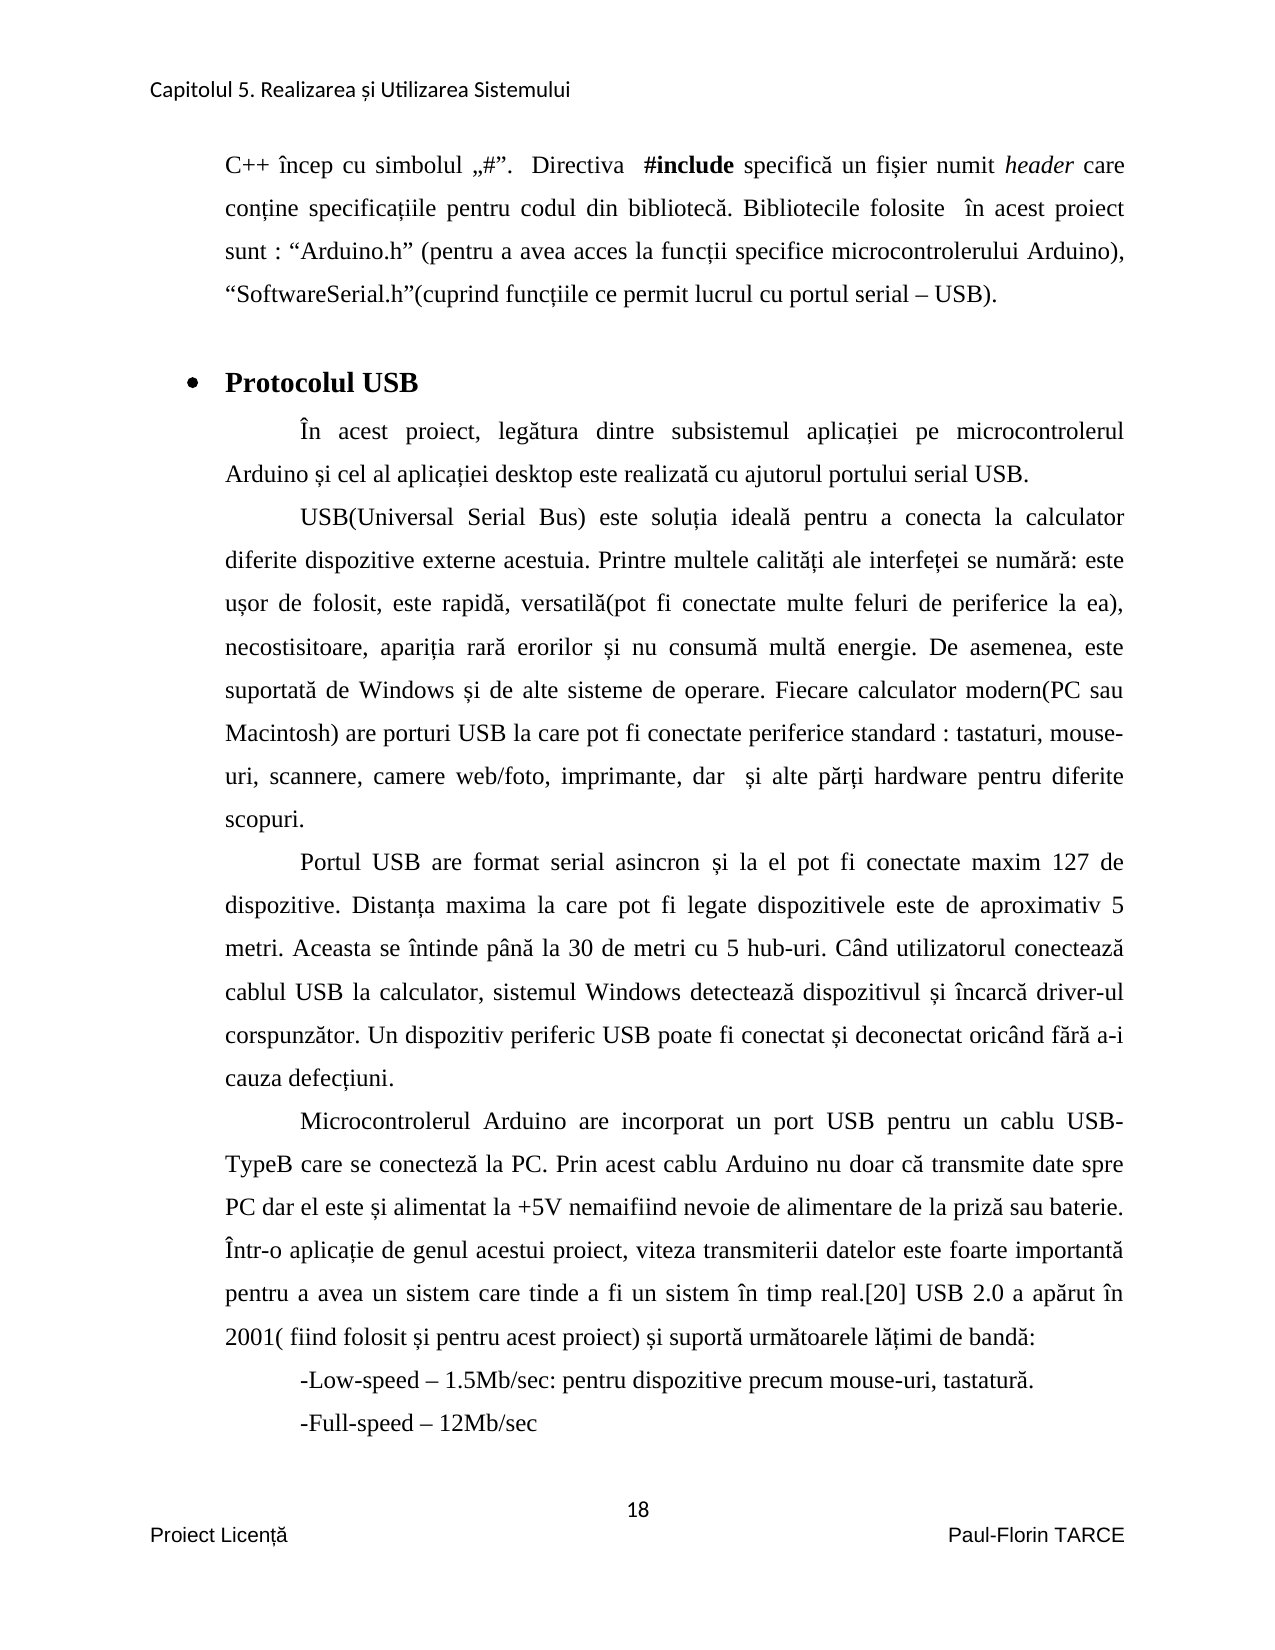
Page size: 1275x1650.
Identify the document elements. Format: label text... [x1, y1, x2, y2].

list -Low-speed – 1.5Mb/sec: pentru dispozitive precum mouse-uri, tastatură. [225, 1365, 1125, 1393]
list În acest proiect, legătura dintre subsistemul aplicației pe microcontrolerul Arduino și cel al aplicației desktop este realizată cu ajutorul portului serial USB. [225, 416, 1125, 488]
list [225, 150, 1125, 308]
list USB(Universal Serial Bus) este soluția ideală pentru a conecta la calculator diferite dispozitive externe acestuia. Printre multele calități ale interfeței se numără: este ușor de folosit, este rapidă, versatilă(pot fi conectate multe feluri de periferice la ea), necostisitoare, apariția rară erorilor și nu consumă multă energie. De asemenea, este suportată de Windows și de alte sisteme de operare. Fiecare calculator modern(PC sau Macintosh) are porturi USB la care pot fi conectate periferice standard : tastaturi, mouse-uri, scannere, camere web/foto, imprimante, dar și alte părți hardware pentru diferite scopuri. [225, 502, 1125, 833]
list Microcontrolerul Arduino are incorporat un port USB pentru un cablu USB- TypeB care se conecteză la PC. Prin acest cablu Arduino nu doar că transmite date spre PC dar el este și alimentat la +5V nemaifiind nevoie de alimentare de la priză sau baterie. Într-o aplicație de genul acestui proiect, viteza transmiterii datelor este foarte importantă pentru a avea un sistem care tinde a fi un sistem în timp real.[20] USB 2.0 a apărut în 2001( fiind folosit și pentru acest proiect) și suportă următoarele lățimi de bandă: [225, 1106, 1125, 1350]
list Protocolul USB [187, 366, 1125, 399]
list -Full-speed – 12Mb/sec [225, 1408, 1125, 1437]
list Portul USB are format serial asincron și la el pot fi conectate maxim 127 de dispozitive. Distanța maxima la care pot fi legate dispozitivele este de aproximativ 5 metri. Aceasta se întinde până la 30 de metri cu 5 hub-uri. Când utilizatorul conectează cablul USB la calculator, sistemul Windows detectează dispozitivul și încarcă driver-ul corspunzător. Un dispozitiv periferic USB poate fi conectat și deconectat oricând fără a-i cauza defecțiuni. [225, 847, 1125, 1092]
